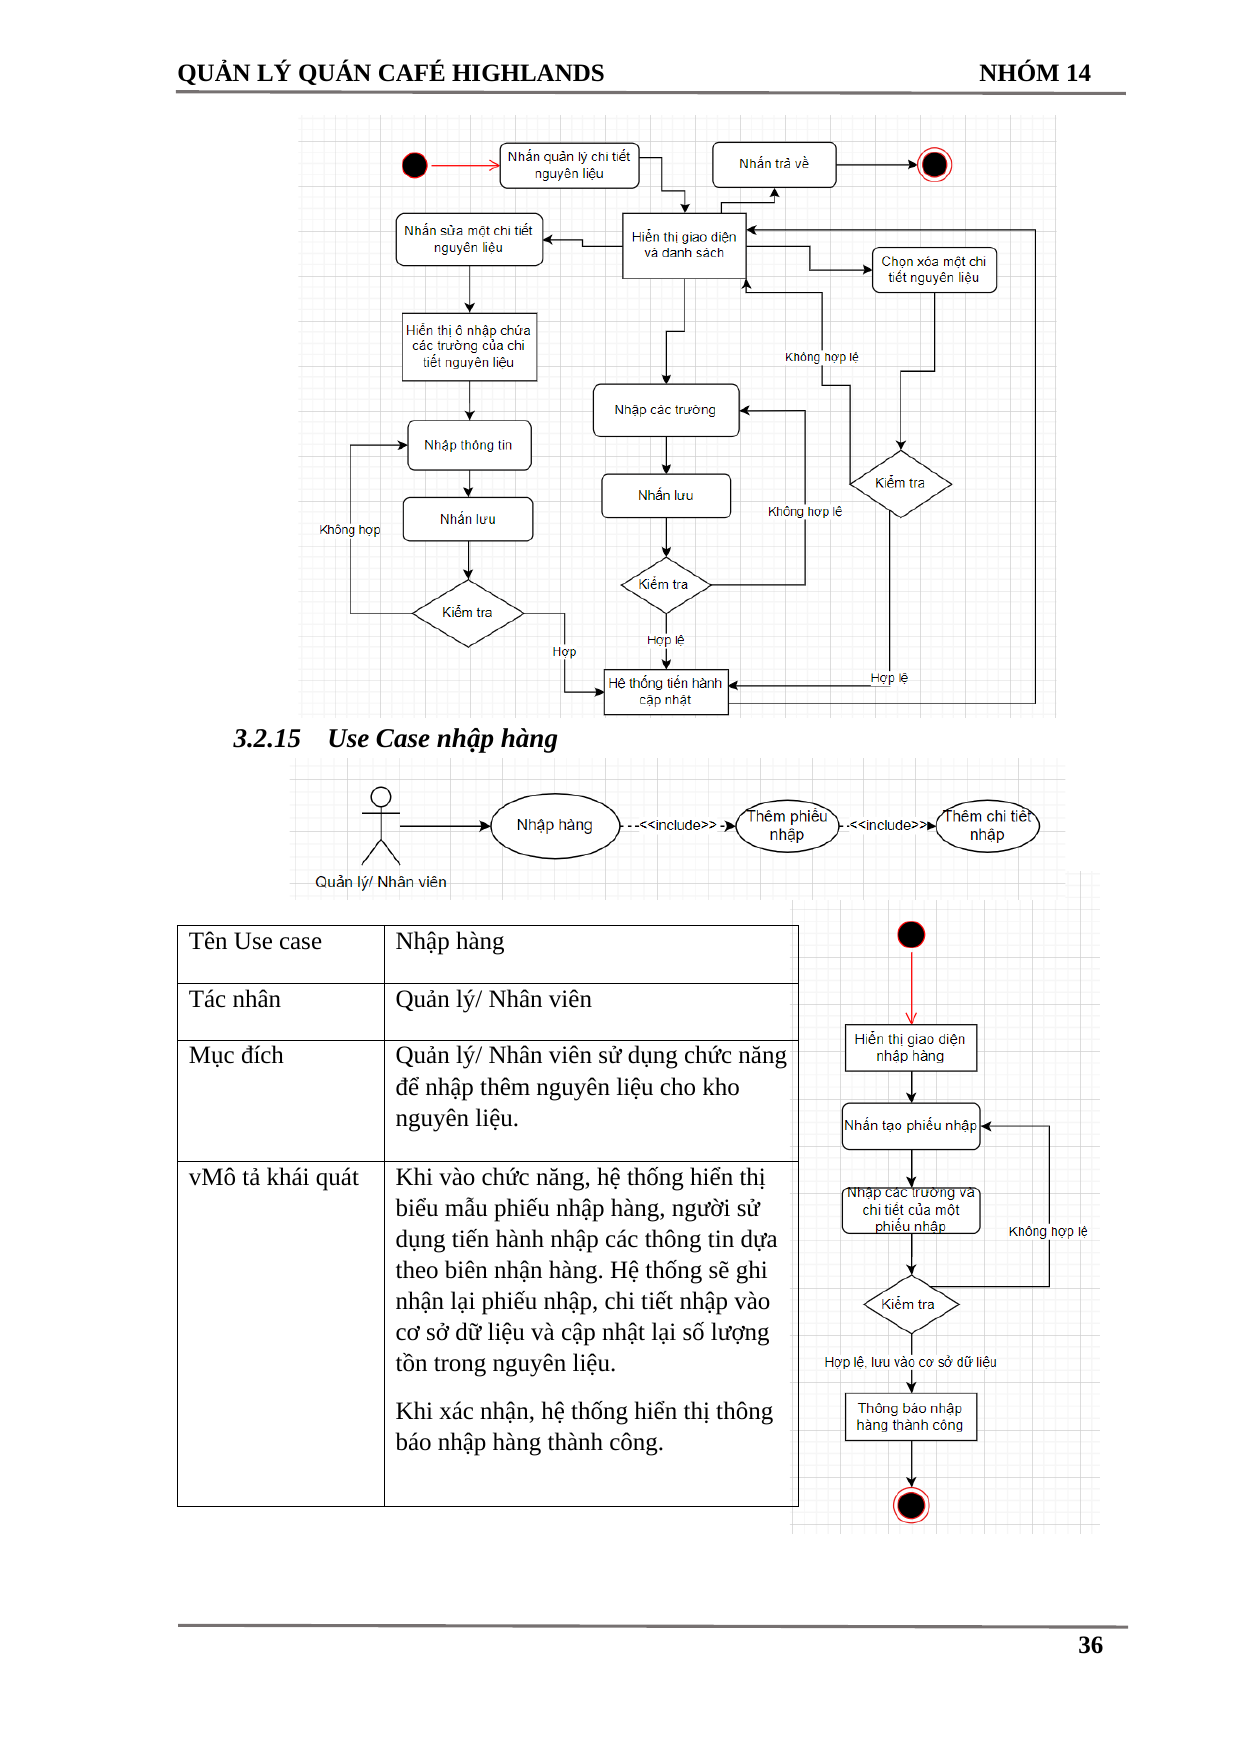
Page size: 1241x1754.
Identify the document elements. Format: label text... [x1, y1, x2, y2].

list Use Case nhập hàng [233, 722, 1122, 753]
table_cell Tác nhân [178, 984, 384, 1039]
table_cell Khi vào chức năng, hệ thống hiển thị biểu mẫu phiếu nhập hàng, người sử dụng tiến hành nhập các thông tin dựa theo biên nhận hàng. Hệ thống sẽ ghi nhận lại phiếu nhập, chi tiết nhập vào cơ sở dữ liệu và cập nhật lại số lượng tồn trong nguyên liệu. Khi xác nhận, hệ thống hiển thị thông báo nhập hàng thành công. [385, 1162, 798, 1506]
table_cell Quản lý/ Nhân viên sử dụng chức năng để nhập thêm nguyên liệu cho kho nguyên liệu. [385, 1041, 798, 1161]
table_header Tên Use case [178, 926, 384, 983]
picture [298, 115, 1057, 718]
table_header Nhập hàng [385, 926, 798, 983]
picture [289, 758, 1100, 1534]
table_cell vMô tả khái quát [178, 1162, 384, 1506]
table_cell Quản lý/ Nhân viên [385, 984, 798, 1039]
table_cell Mục đích [178, 1041, 384, 1161]
